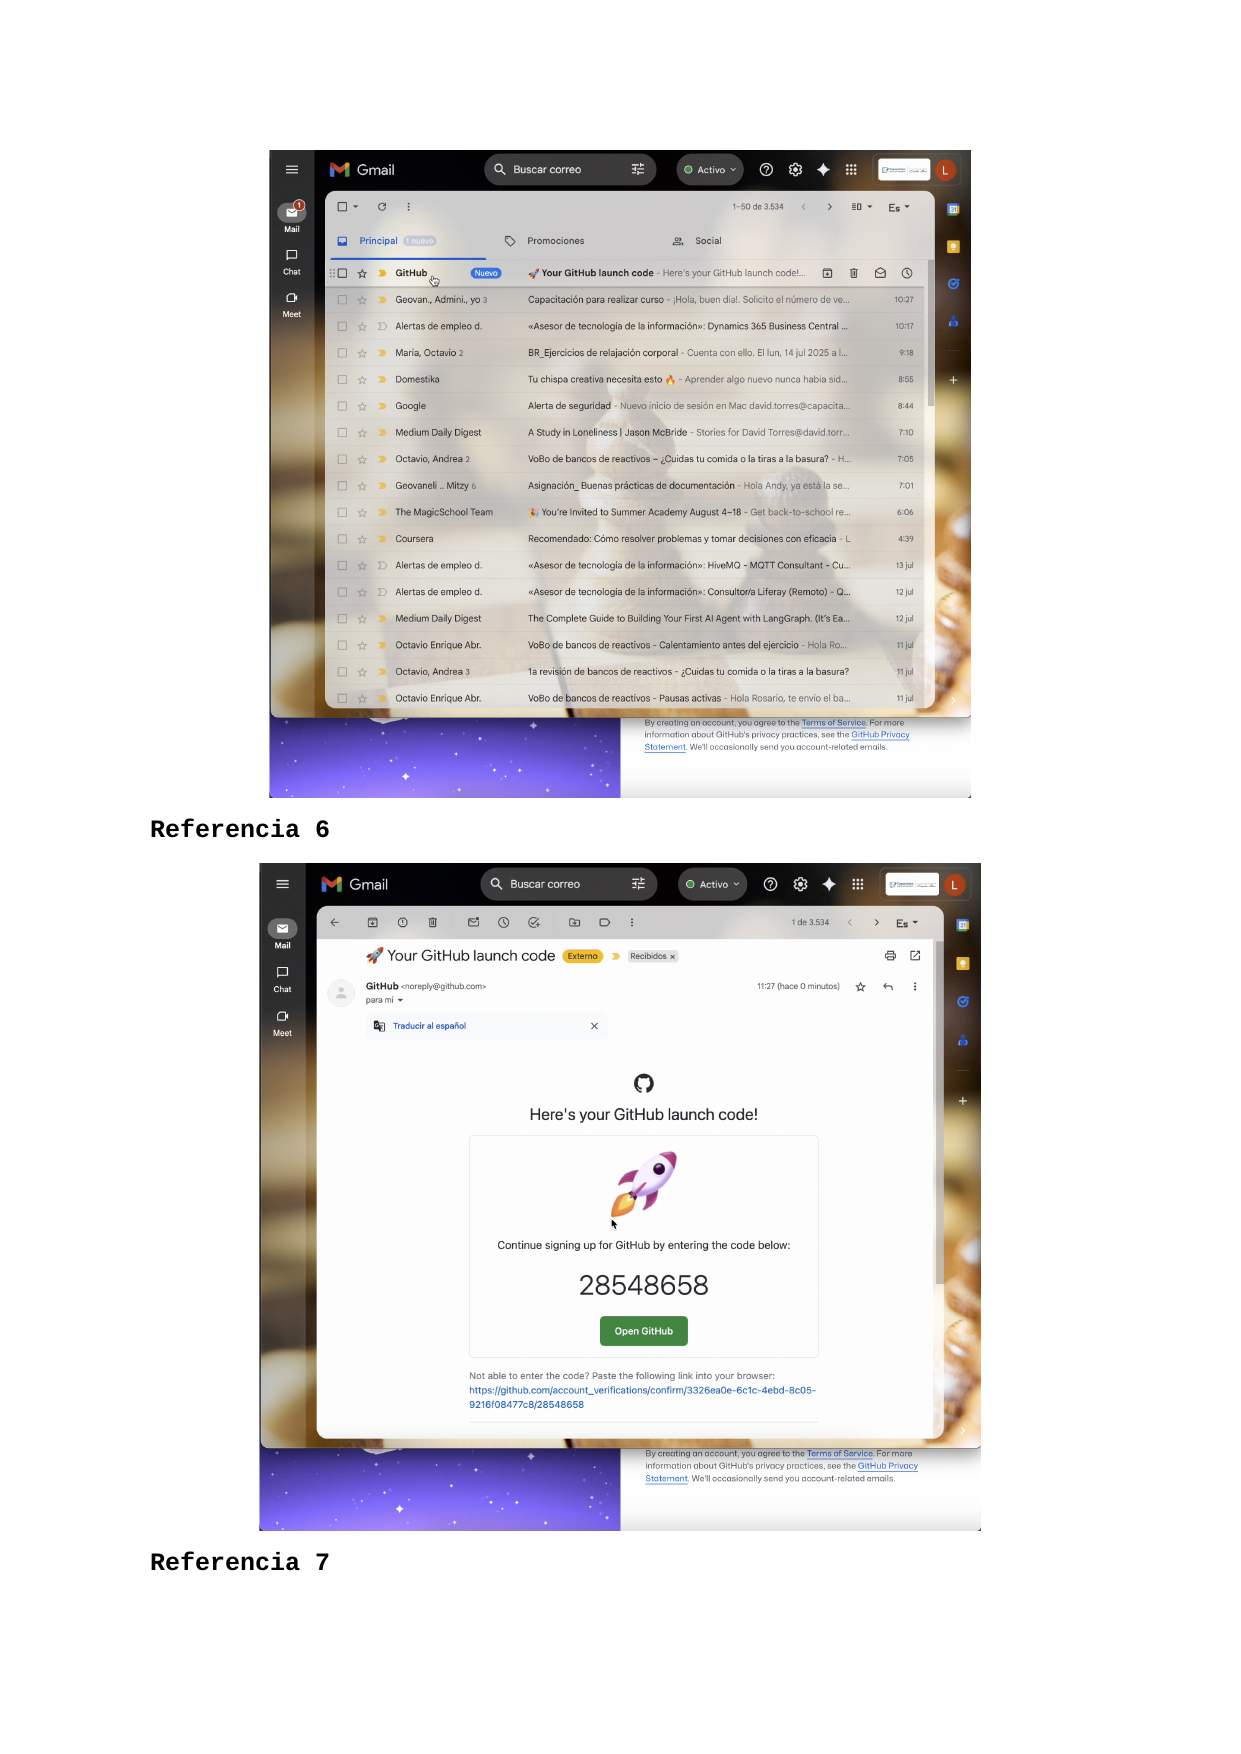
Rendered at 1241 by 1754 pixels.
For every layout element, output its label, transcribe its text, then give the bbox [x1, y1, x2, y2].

text Referencia 7 [150, 1549, 1090, 1577]
text Referencia 6 [150, 817, 1090, 845]
picture [259, 863, 981, 1531]
picture [269, 150, 971, 798]
